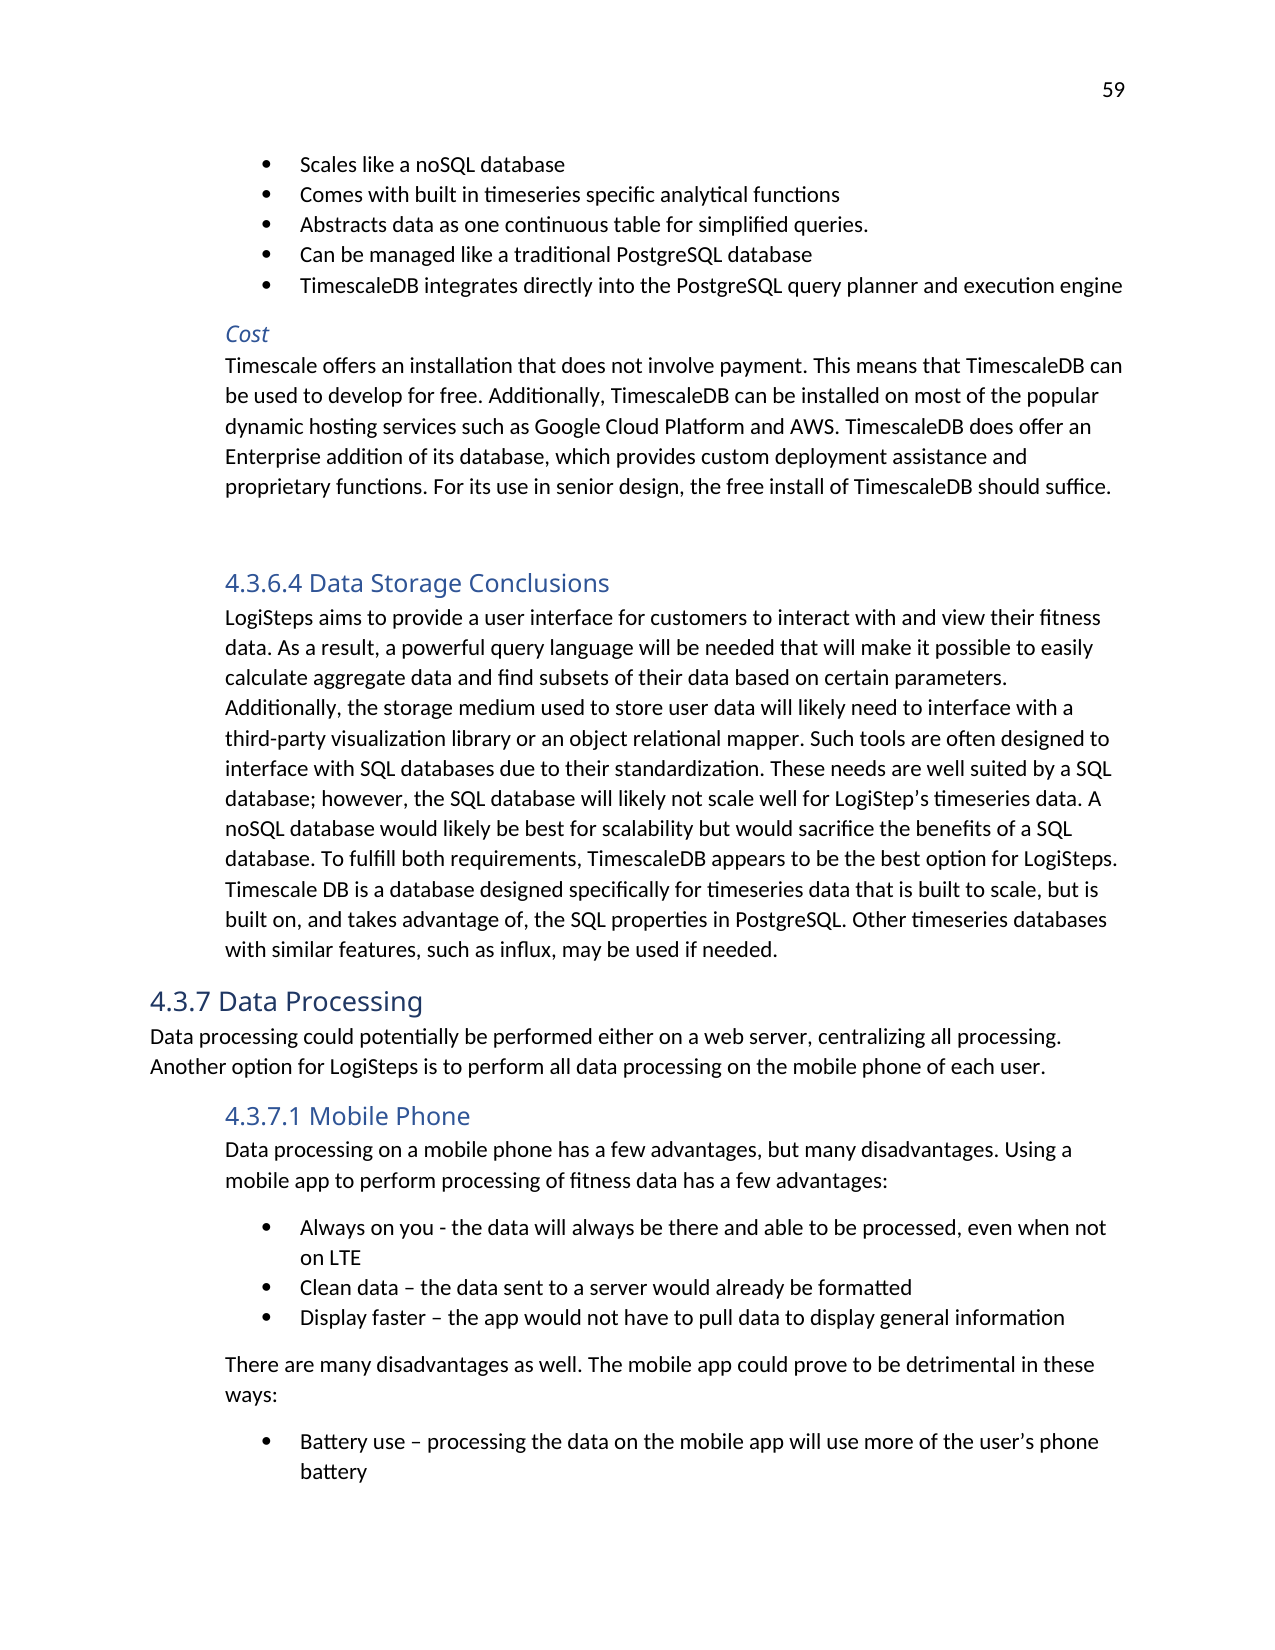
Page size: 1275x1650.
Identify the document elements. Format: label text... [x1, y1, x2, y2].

text Data processing on a mobile phone has a few advantages, but many disadvantages. Using a mobile app to perform processing of fitness data has a few advantages: [225, 1136, 1125, 1194]
text Timescale offers an installation that does not involve payment. This means that TimescaleDB can be used to develop for free. Additionally, TimescaleDB can be installed on most of the popular dynamic hosting services such as Google Cloud Platform and AWS. TimescaleDB does offer an Enterprise addition of its database, which provides custom deployment assistance and proprietary functions. For its use in senior design, the free install of TimescaleDB should suffice. [225, 351, 1125, 500]
list Always on you - the data will always be there and able to be processed, even when not on LTE [262, 1213, 1125, 1271]
list TimescaleDB integrates directly into the PostgreSQL query planner and execution engine [262, 271, 1125, 299]
list Clean data – the data sent to a server would already be formatted [262, 1273, 1125, 1301]
subtitle 4.3.7.1 Mobile Phone [150, 1099, 1125, 1133]
list Scales like a noSQL database [262, 150, 1125, 178]
subtitle Cost [225, 318, 1125, 349]
text Data processing could potentially be performed either on a web server, centralizing all processing. Another option for LogiSteps is to perform all data processing on the mobile phone of each user. [150, 1022, 1125, 1080]
list Comes with built in timeseries specific analytical functions [262, 180, 1125, 208]
list Battery use – processing the data on the mobile app will use more of the user’s phone battery [262, 1427, 1125, 1486]
text LogiSteps aims to provide a user interface for customers to interact with and view their fitness data. As a result, a powerful query language will be needed that will make it possible to easily calculate aggregate data and find subsets of their data based on certain parameters. Additionally, the storage medium used to store user data will likely need to interface with a third-party visualization library or an object relational mapper. Such tools are often designed to interface with SQL databases due to their standardization. These needs are well suited by a SQL database; however, the SQL database will likely not scale well for LogiStep’s timeseries data. A noSQL database would likely be best for scalability but would sacrifice the benefits of a SQL database. To fulfill both requirements, TimescaleDB appears to be the best option for LogiSteps. Timescale DB is a database designed specifically for timeseries data that is built to scale, but is built on, and takes advantage of, the SQL properties in PostgreSQL. Other timeseries databases with similar features, such as influx, may be used if needed. [225, 603, 1125, 963]
subtitle 4.3.6.4 Data Storage Conclusions [150, 566, 1125, 600]
list Abstracts data as one continuous table for simplified queries. [262, 210, 1125, 238]
text There are many disadvantages as well. The mobile app could prove to be detrimental in these ways: [225, 1350, 1125, 1408]
list Display faster – the app would not have to pull data to display general information [262, 1303, 1125, 1331]
subtitle 4.3.7 Data Processing [150, 982, 1125, 1019]
list Can be managed like a traditional PostgreSQL database [262, 241, 1125, 269]
